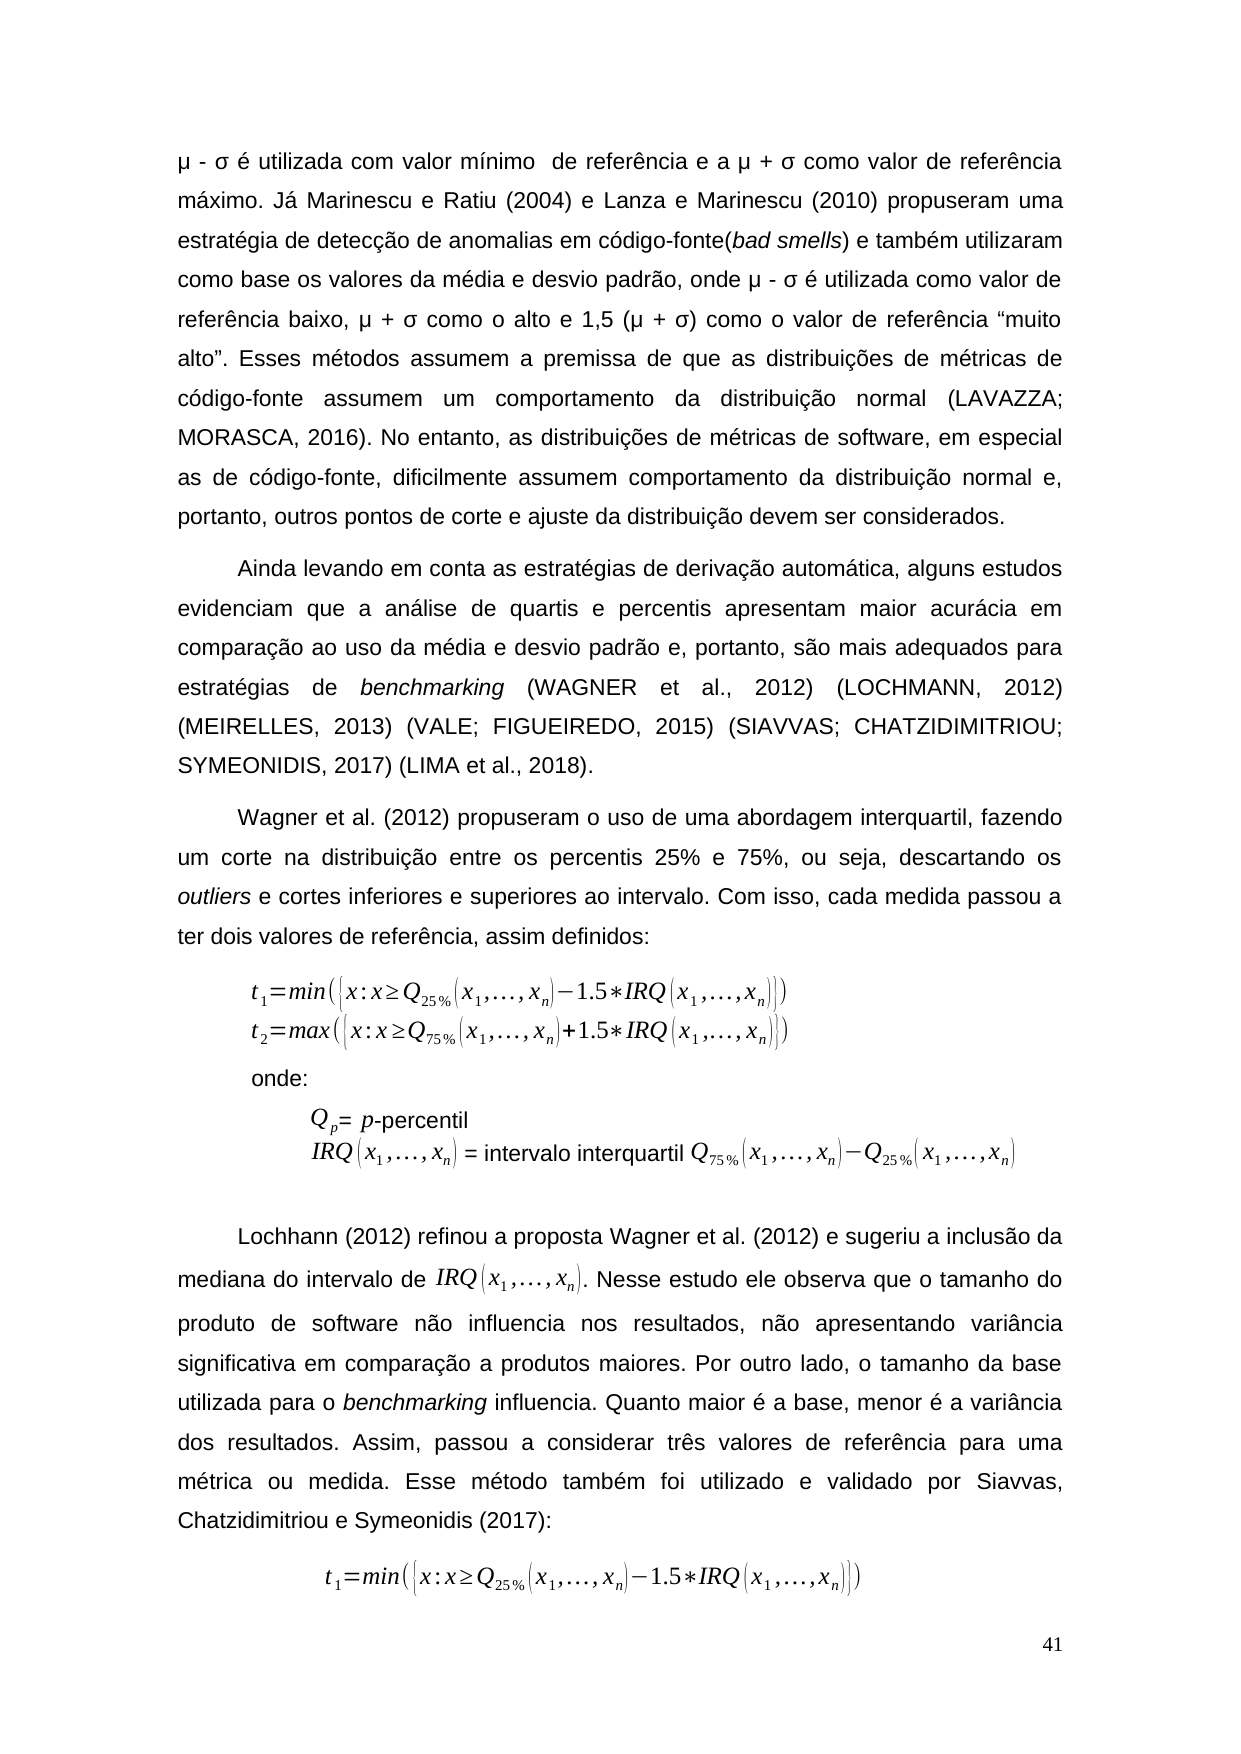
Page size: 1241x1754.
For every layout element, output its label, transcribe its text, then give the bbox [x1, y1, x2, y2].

text onde: [251, 1064, 1063, 1091]
text = intervalo interquartil [310, 1135, 1063, 1171]
text Lochhann (2012) refinou a proposta Wagner et al. (2012) e sugeriu a inclusão da mediana do intervalo de . Nesse estudo ele observa que o tamanho do produto de software não influencia nos resultados, não apresentando variância significativa em comparação a produtos maiores. Por outro lado, o tamanho da base utilizada para o benchmarking influencia. Quanto maior é a base, menor é a variância dos resultados. Assim, passou a considerar três valores de referência para uma métrica ou medida. Esse método também foi utilizado e validado por Siavvas, Chatzidimitriou e Symeonidis (2017): [177, 1223, 1063, 1534]
text = -percentil [310, 1104, 1063, 1135]
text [177, 148, 1063, 529]
text Wagner et al. (2012) propuseram o uso de uma abordagem interquartil, fazendo um corte na distribuição entre os percentis 25% e 75%, ou seja, descartando os outliers e cortes inferiores e superiores ao intervalo. Com isso, cada medida passou a ter dois valores de referência, assim definidos: [177, 804, 1063, 949]
text Ainda levando em conta as estratégias de derivação automática, alguns estudos evidenciam que a análise de quartis e percentis apresentam maior acurácia em comparação ao uso da média e desvio padrão e, portanto, são mais adequados para estratégias de benchmarking (WAGNER et al., 2012) (LOCHMANN, 2012) (MEIRELLES, 2013) (VALE; FIGUEIREDO, 2015) (SIAVVAS; CHATZIDIMITRIOU; SYMEONIDIS, 2017) (LIMA et al., 2018). [177, 555, 1063, 779]
